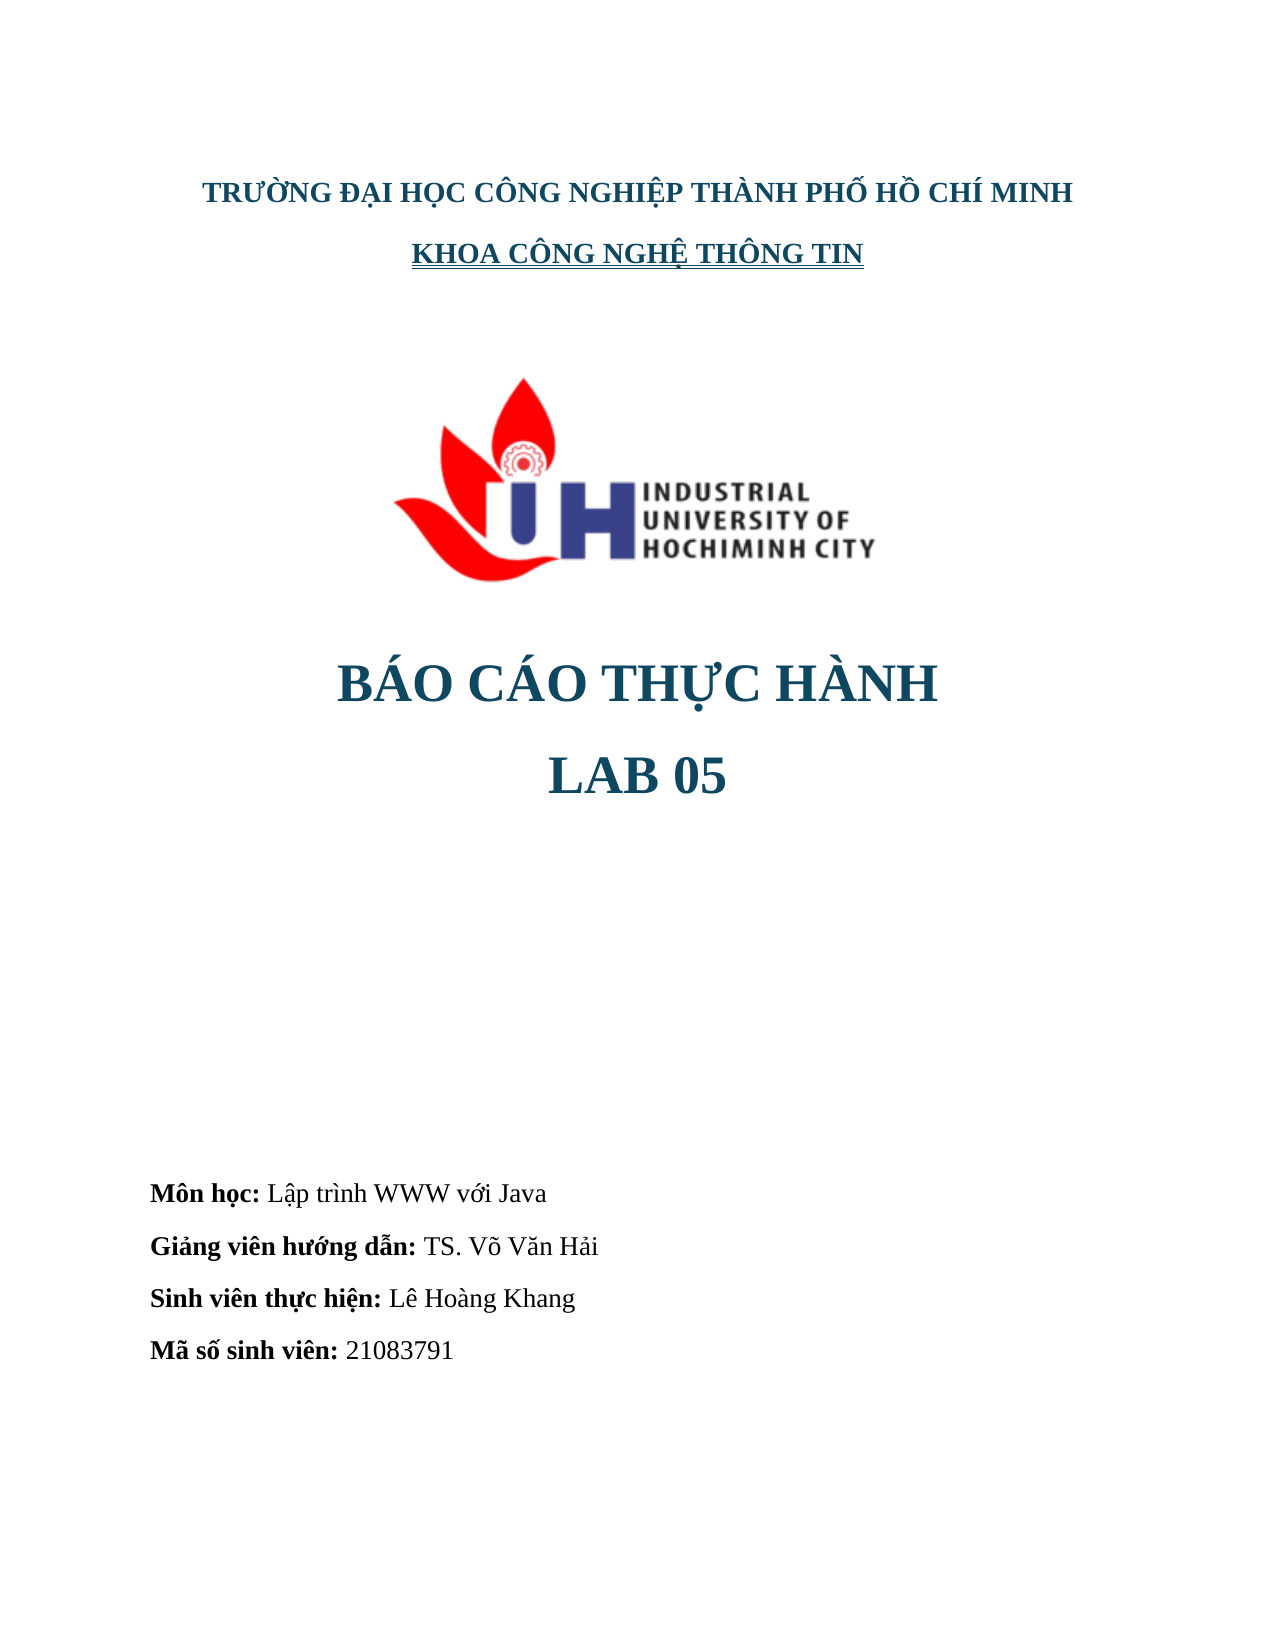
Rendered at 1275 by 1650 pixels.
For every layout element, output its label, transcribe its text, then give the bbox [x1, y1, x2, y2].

text Sinh viên thực hiện: Lê Hoàng Khang [150, 1282, 1125, 1313]
subtitle TRƯỜNG ĐẠI HỌC CÔNG NGHIỆP THÀNH PHỐ HỒ CHÍ MINH [150, 175, 1125, 208]
picture [387, 368, 888, 587]
subtitle LAB 05 [150, 743, 1125, 806]
text Mã số sinh viên: 21083791 [150, 1334, 1125, 1366]
text Giảng viên hướng dẫn: TS. Võ Văn Hải [150, 1230, 1125, 1261]
subtitle BÁO CÁO THỰC HÀNH [150, 651, 1125, 713]
text Môn học: Lập trình WWW với Java [150, 1177, 1125, 1208]
subtitle KHOA CÔNG NGHỆ THÔNG TIN [150, 236, 1125, 270]
